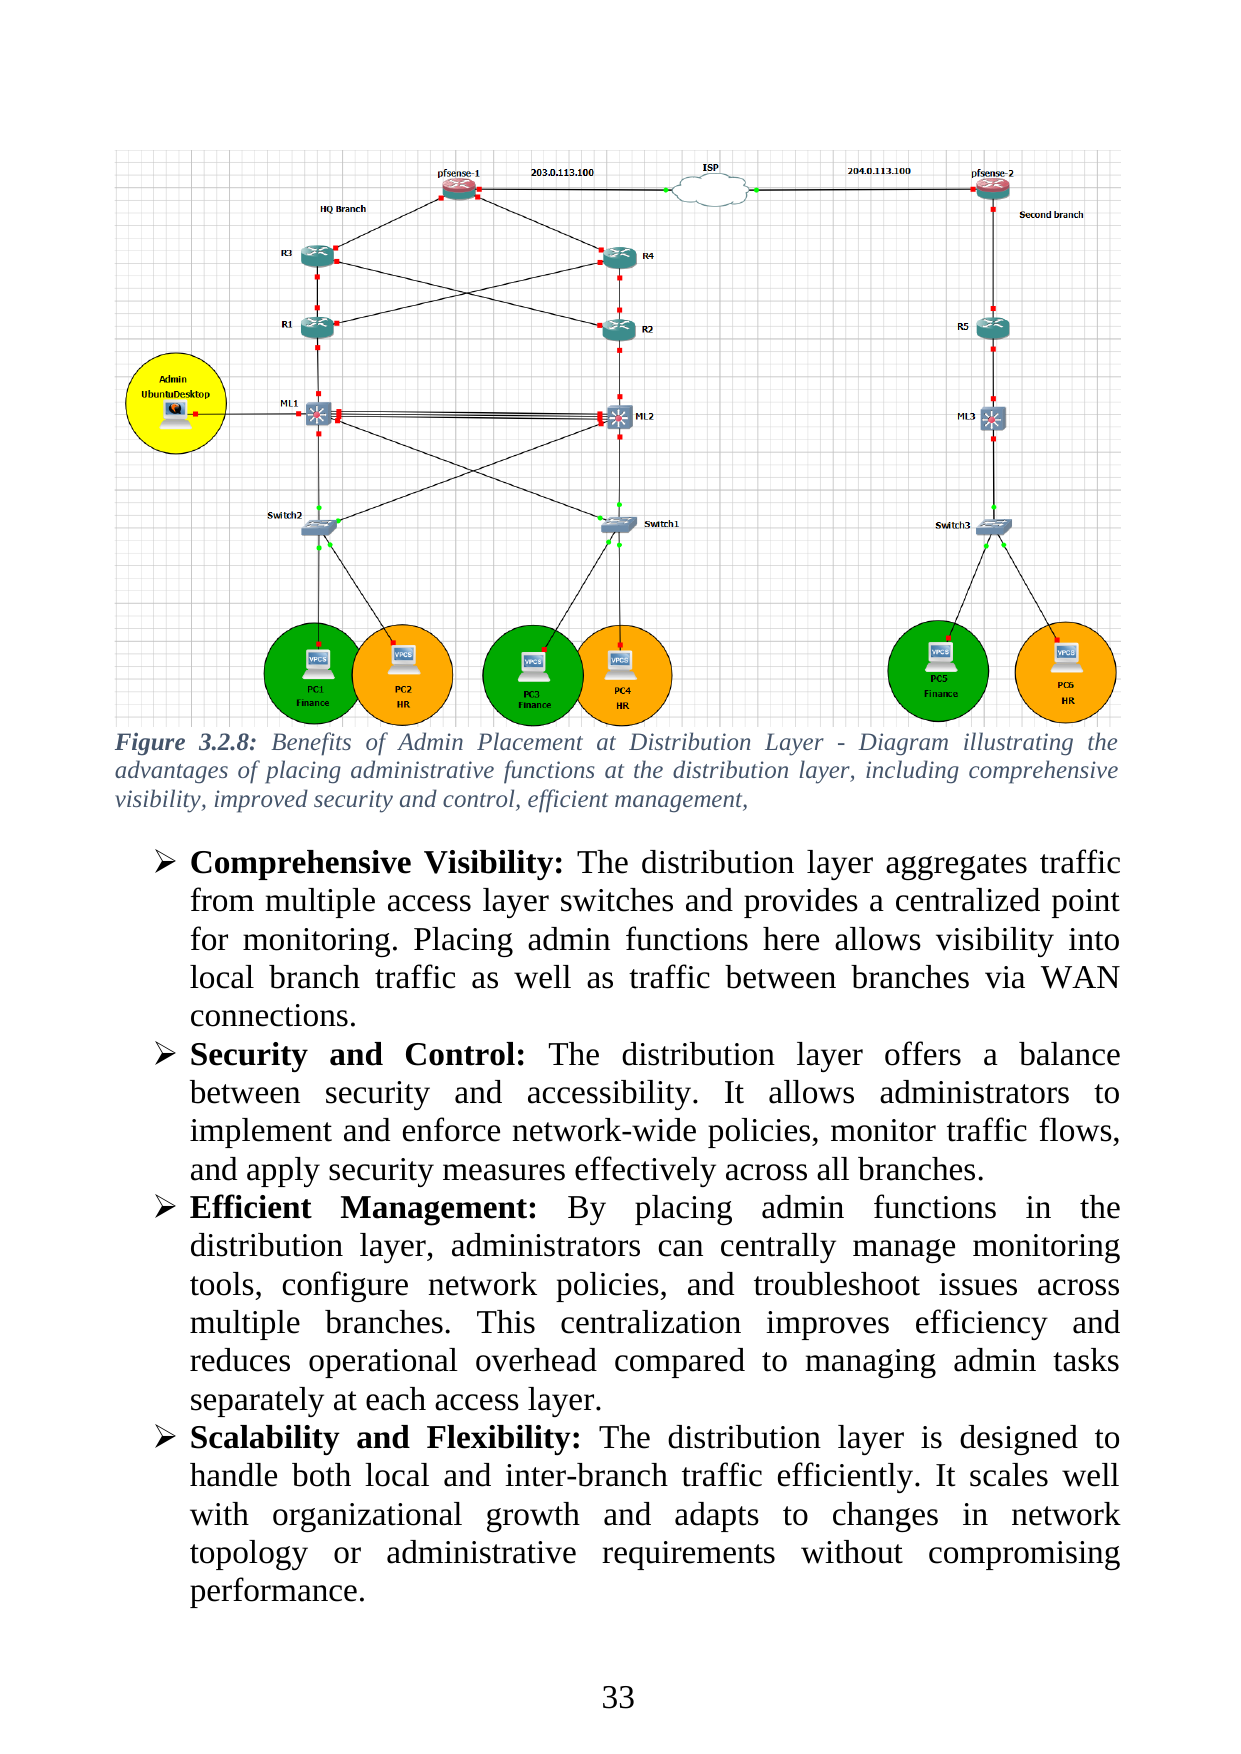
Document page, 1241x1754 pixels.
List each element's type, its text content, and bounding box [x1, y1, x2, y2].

text Figure 3.2.8: Benefits of Admin Placement at Distribution Layer - Diagram illustrating the advantages of placing administrative functions at the distribution layer, including comprehensive visibility, improved security and control, efficient management, [114, 727, 1121, 813]
list Comprehensive Visibility: The distribution layer aggregates traffic from multiple access layer switches and provides a centralized point for monitoring. Placing admin functions here allows visibility into local branch traffic as well as traffic between branches via WAN connections. [152, 842, 1121, 1034]
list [152, 1504, 1121, 1619]
list Efficient Management: By placing admin functions in the distribution layer, administrators can centrally manage monitoring tools, configure network policies, and troubleshoot issues across multiple branches. This centralization improves efficiency and reduces operational overhead compared to managing admin tasks separately at each access layer. [152, 1245, 1121, 1475]
picture [114, 150, 1121, 727]
list Security and Control: The distribution layer offers a balance between security and accessibility. It allows administrators to implement and enforce network-wide policies, monitor traffic flows, and apply security measures effectively across all branches. [152, 1063, 1121, 1216]
